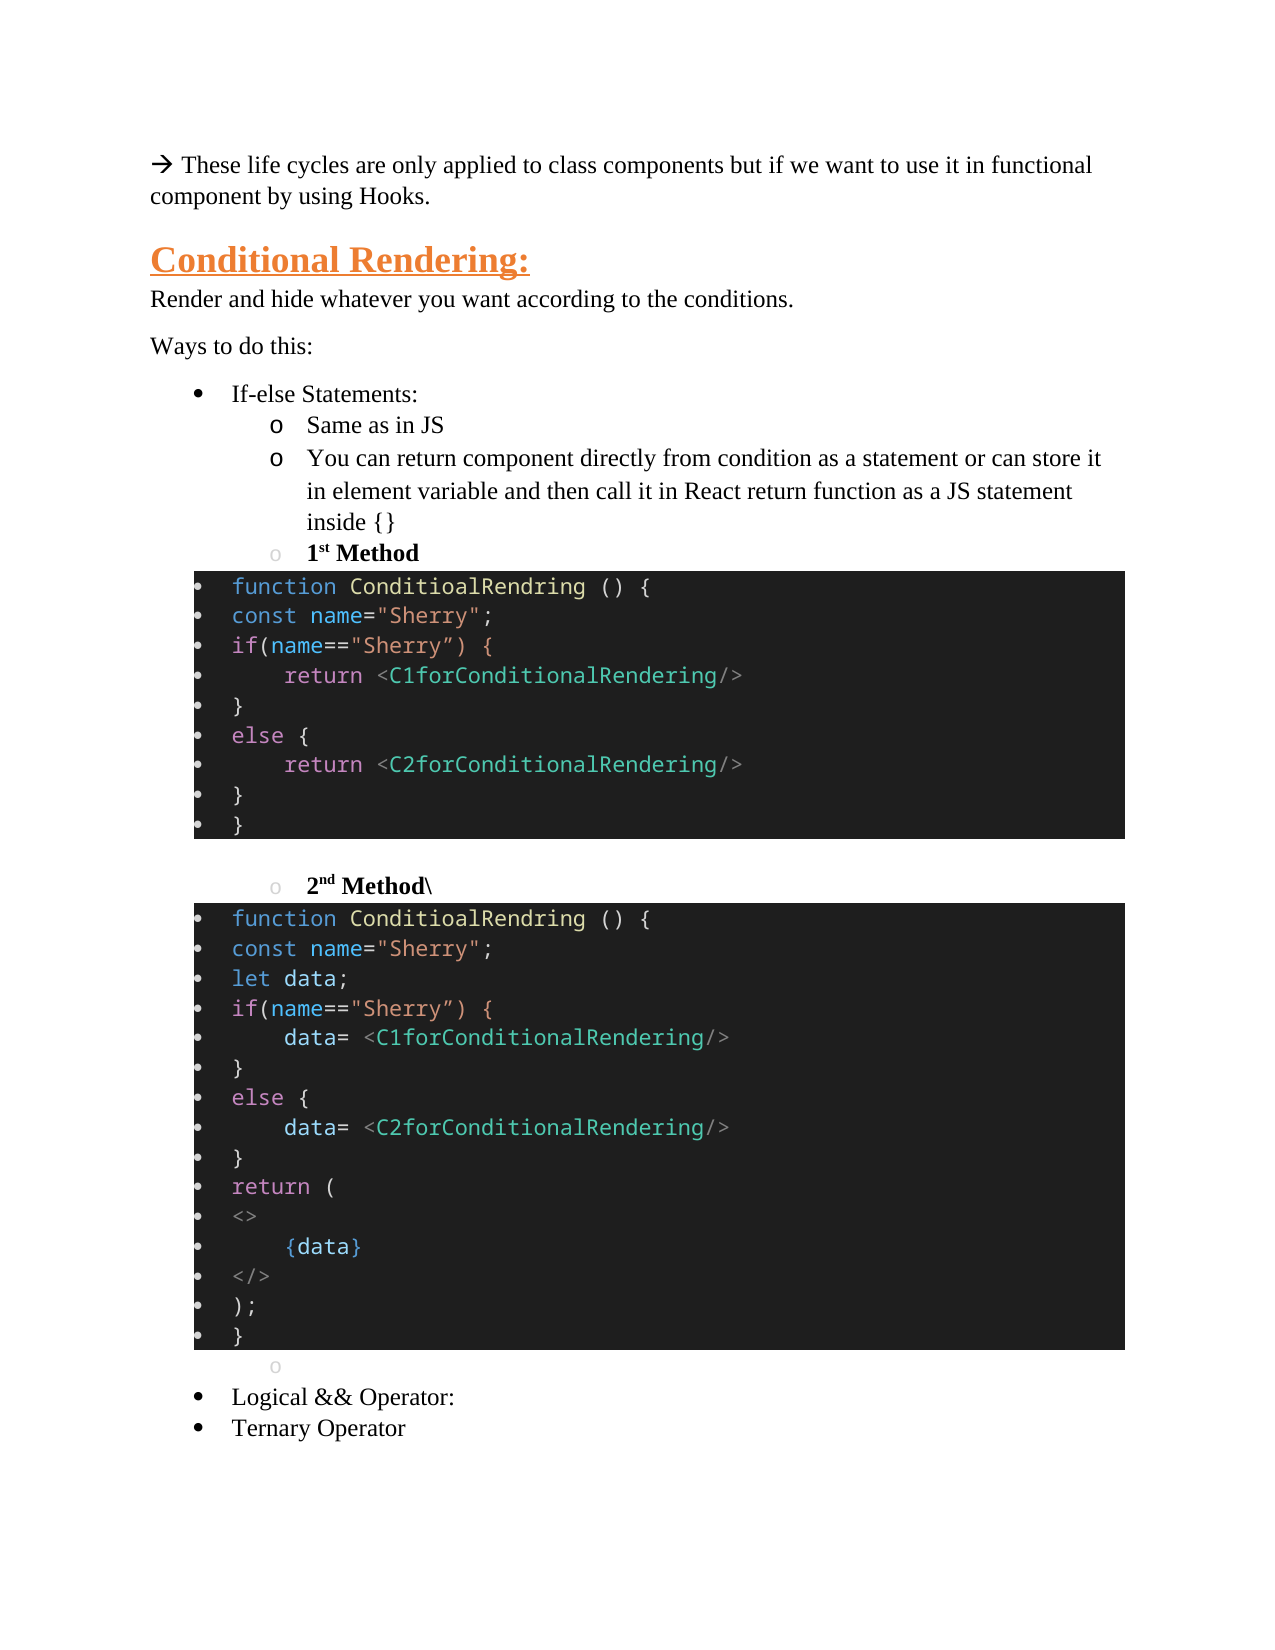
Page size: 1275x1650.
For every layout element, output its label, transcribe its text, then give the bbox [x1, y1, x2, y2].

list 2nd Method\ [269, 871, 1125, 901]
text Render and hide whatever you want according to the conditions. [150, 284, 1125, 312]
list } [194, 1320, 1125, 1350]
list function ConditioalRendring () { [194, 571, 1125, 601]
text These life cycles are only applied to class components but if we want to use it in functional component by using Hooks. [150, 150, 1125, 210]
list Logical && Operator: [194, 1382, 1125, 1411]
subtitle Conditional Rendering: [150, 237, 1125, 280]
list return ( [194, 1171, 1125, 1201]
list <> [194, 1201, 1125, 1231]
list } [194, 809, 1125, 839]
list ); [194, 1290, 1125, 1320]
list {data} [194, 1231, 1125, 1261]
list if(name=="Sherry”) { [194, 992, 1125, 1022]
list else { [194, 720, 1125, 749]
list return <C1forConditionalRendering/> [194, 660, 1125, 690]
list const name="Sherry"; [194, 933, 1125, 963]
list return <C2forConditionalRendering/> [194, 749, 1125, 779]
list } [194, 1052, 1125, 1082]
list } [194, 1141, 1125, 1171]
list If-else Statements: [194, 379, 1125, 408]
list data= <C2forConditionalRendering/> [194, 1112, 1125, 1141]
list if(name=="Sherry”) { [194, 630, 1125, 660]
list const name="Sherry"; [194, 601, 1125, 630]
list } [194, 779, 1125, 809]
list Same as in JS [269, 410, 1125, 441]
list data= <C1forConditionalRendering/> [194, 1022, 1125, 1052]
list You can return component directly from condition as a statement or can store it in element variable and then call it in React return function as a JS statement inside {} [269, 443, 1125, 536]
list else { [194, 1082, 1125, 1112]
list function ConditioalRendring () { [194, 903, 1125, 933]
text Ways to do this: [150, 331, 1125, 360]
list Ternary Operator [194, 1413, 1125, 1442]
list 1st Method [269, 538, 1125, 568]
list </> [194, 1261, 1125, 1290]
list } [194, 690, 1125, 720]
list let data; [194, 963, 1125, 992]
